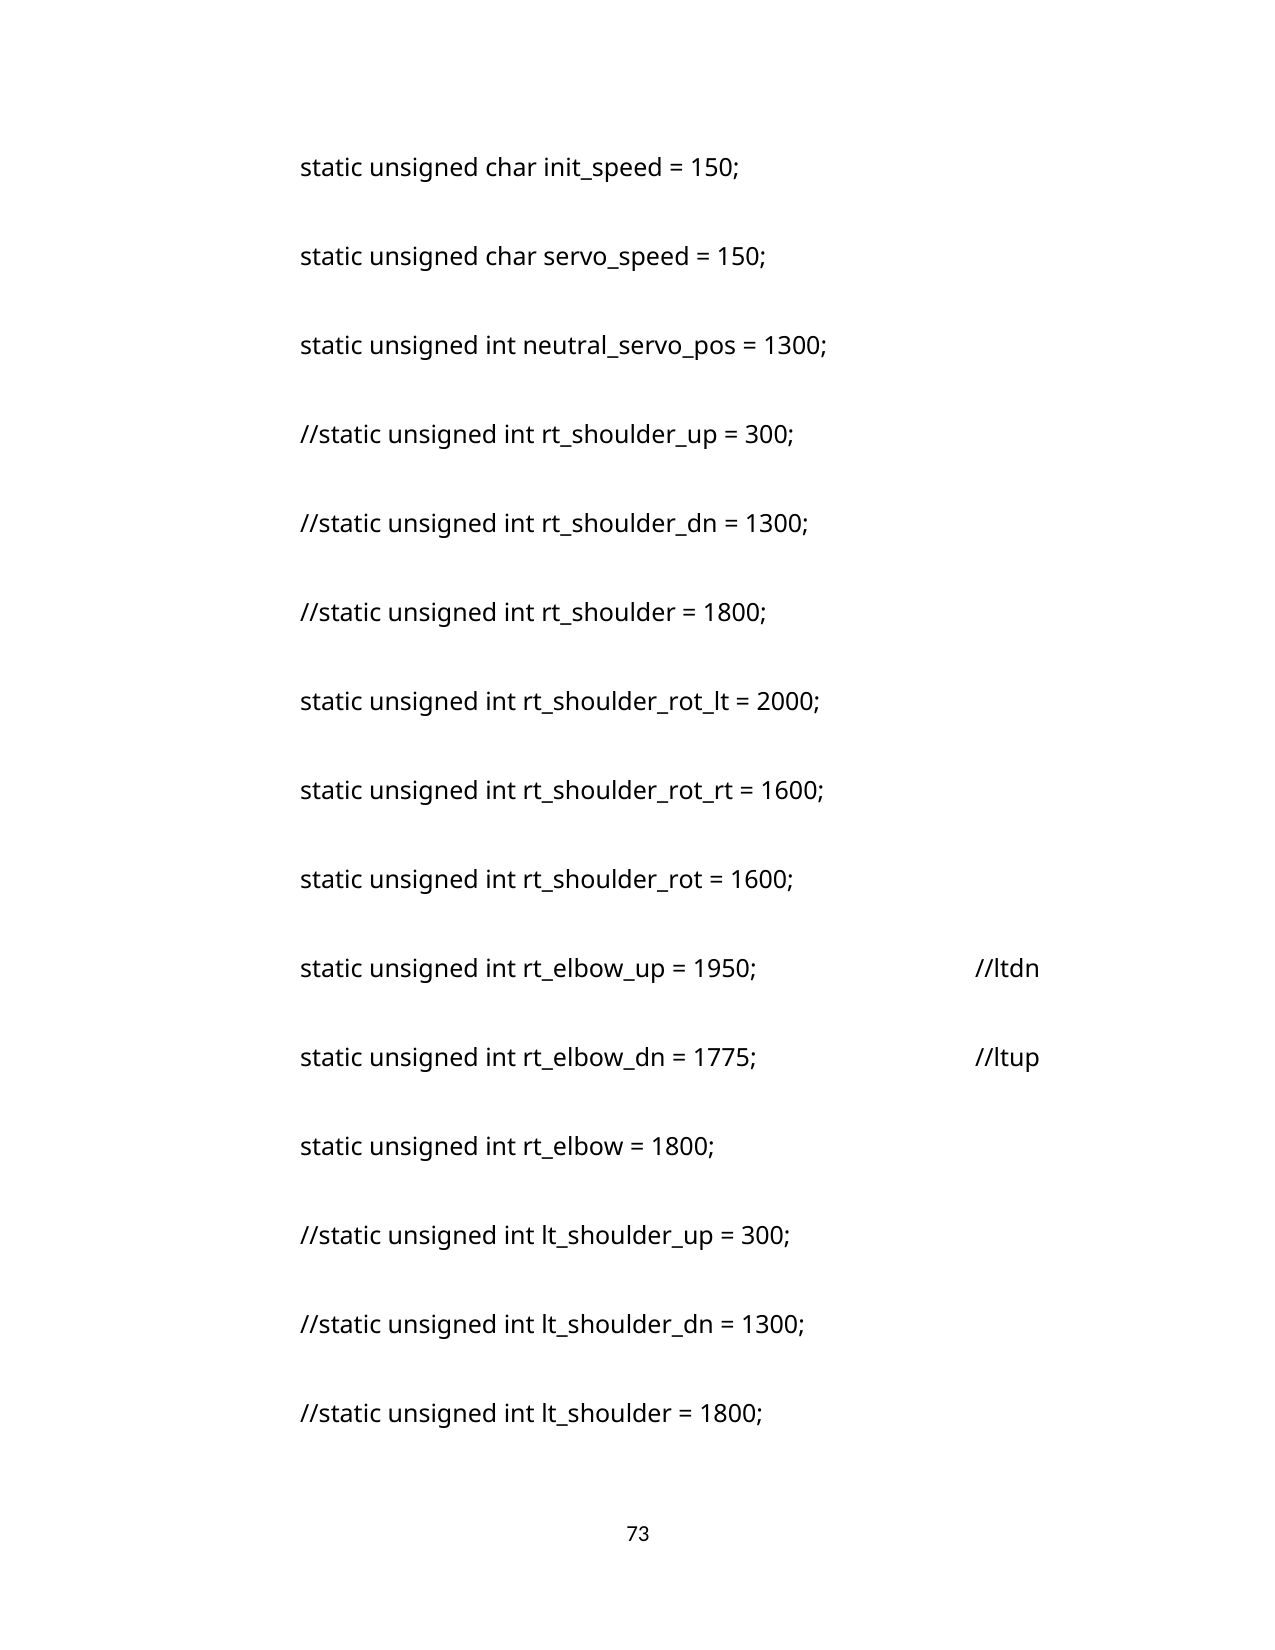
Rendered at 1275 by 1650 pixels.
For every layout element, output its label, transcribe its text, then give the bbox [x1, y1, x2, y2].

text static unsigned int rt_shoulder_rot = 1600; [225, 862, 1050, 896]
text //static unsigned int lt_shoulder_up = 300; [225, 1217, 1050, 1252]
text static unsigned char servo_speed = 150; [225, 239, 1050, 273]
text static unsigned int rt_elbow = 1800; [225, 1128, 1050, 1163]
text //static unsigned int rt_shoulder_dn = 1300; [225, 506, 1050, 540]
text //static unsigned int rt_shoulder = 1800; [225, 595, 1050, 629]
text //static unsigned int lt_shoulder_dn = 1300; [225, 1306, 1050, 1341]
text static unsigned int rt_shoulder_rot_rt = 1600; [225, 773, 1050, 807]
text static unsigned int rt_elbow_dn = 1775; //ltup [225, 1039, 1050, 1074]
text //static unsigned int lt_shoulder = 1800; [225, 1395, 1050, 1429]
text static unsigned int neutral_servo_pos = 1300; [225, 328, 1050, 362]
text static unsigned int rt_shoulder_rot_lt = 2000; [225, 684, 1050, 718]
text static unsigned char init_speed = 150; [225, 150, 1050, 184]
text static unsigned int rt_elbow_up = 1950; //ltdn [225, 951, 1050, 985]
text //static unsigned int rt_shoulder_up = 300; [225, 417, 1050, 451]
